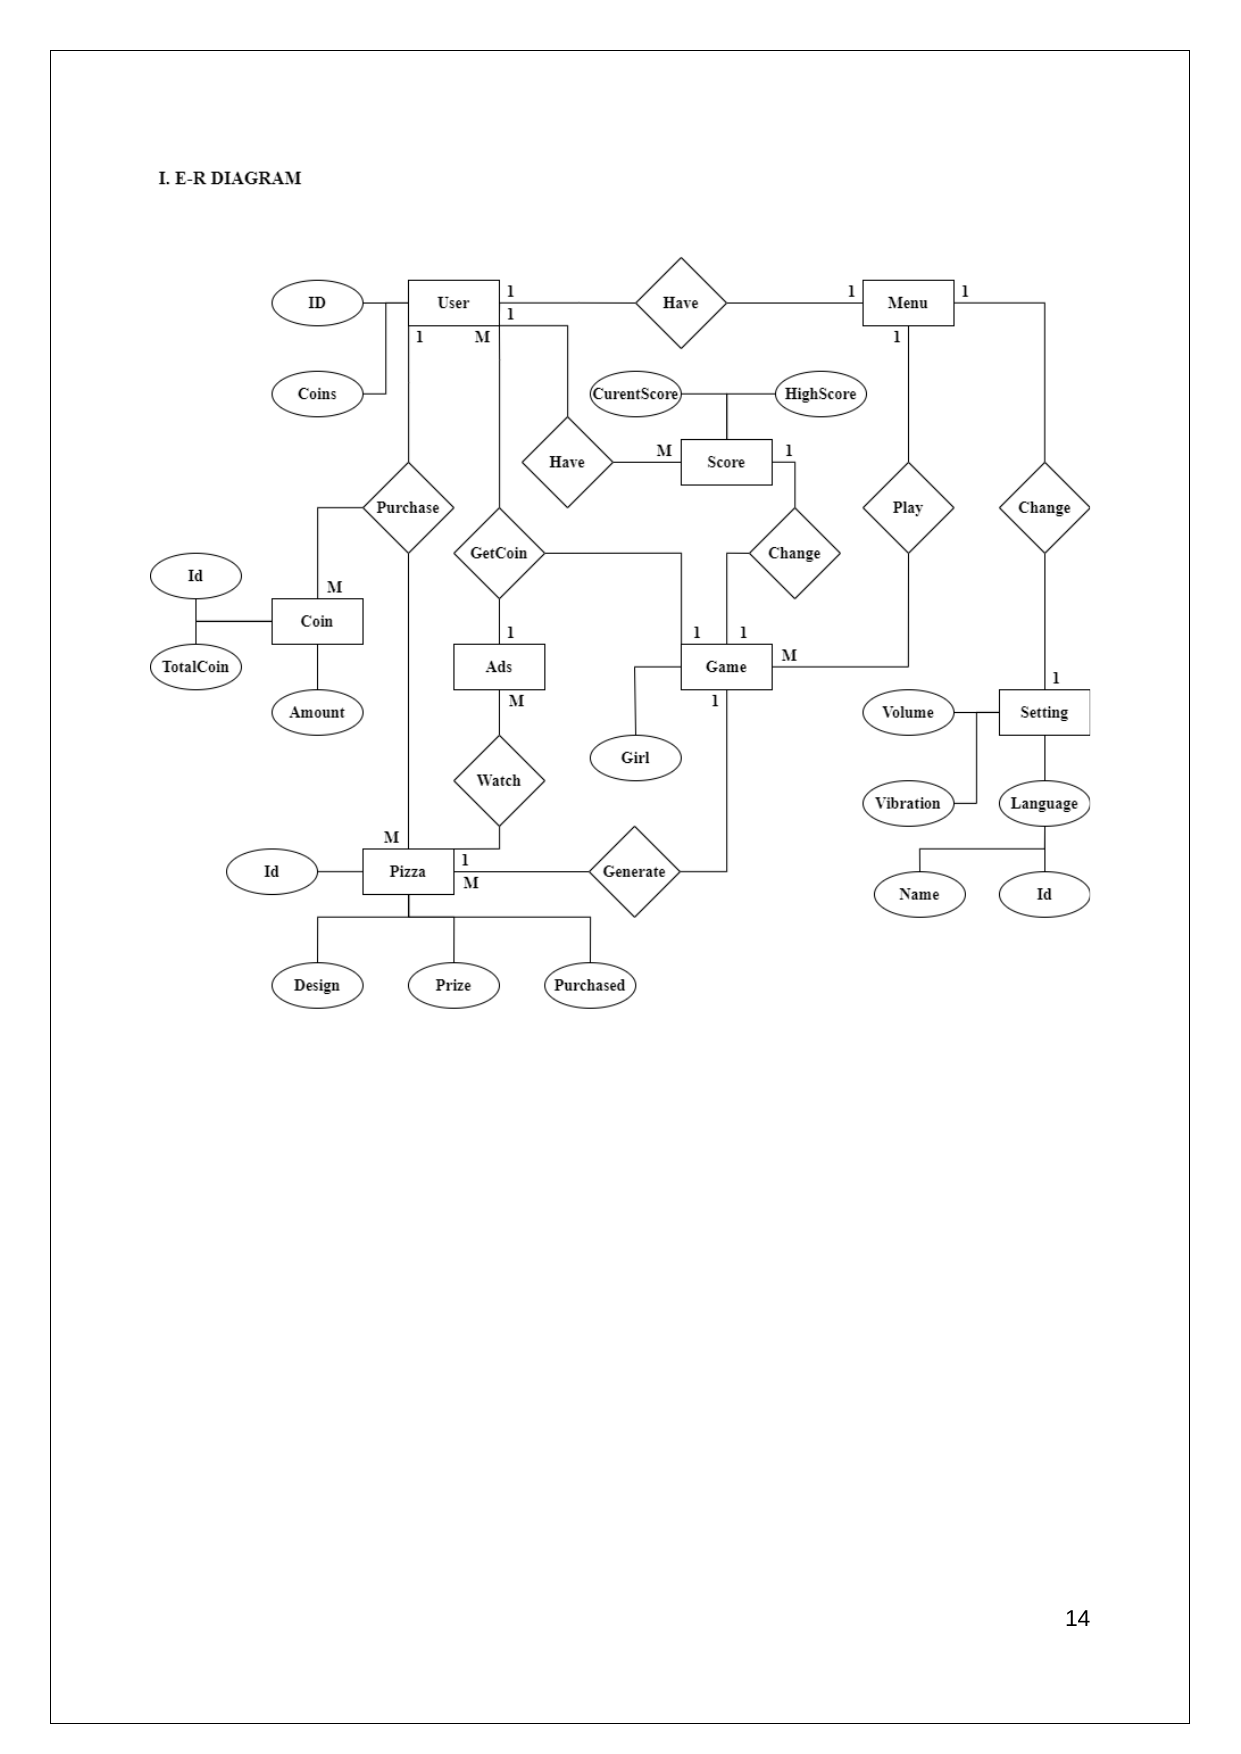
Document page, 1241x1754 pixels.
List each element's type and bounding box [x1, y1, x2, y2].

picture [150, 150, 1091, 1010]
